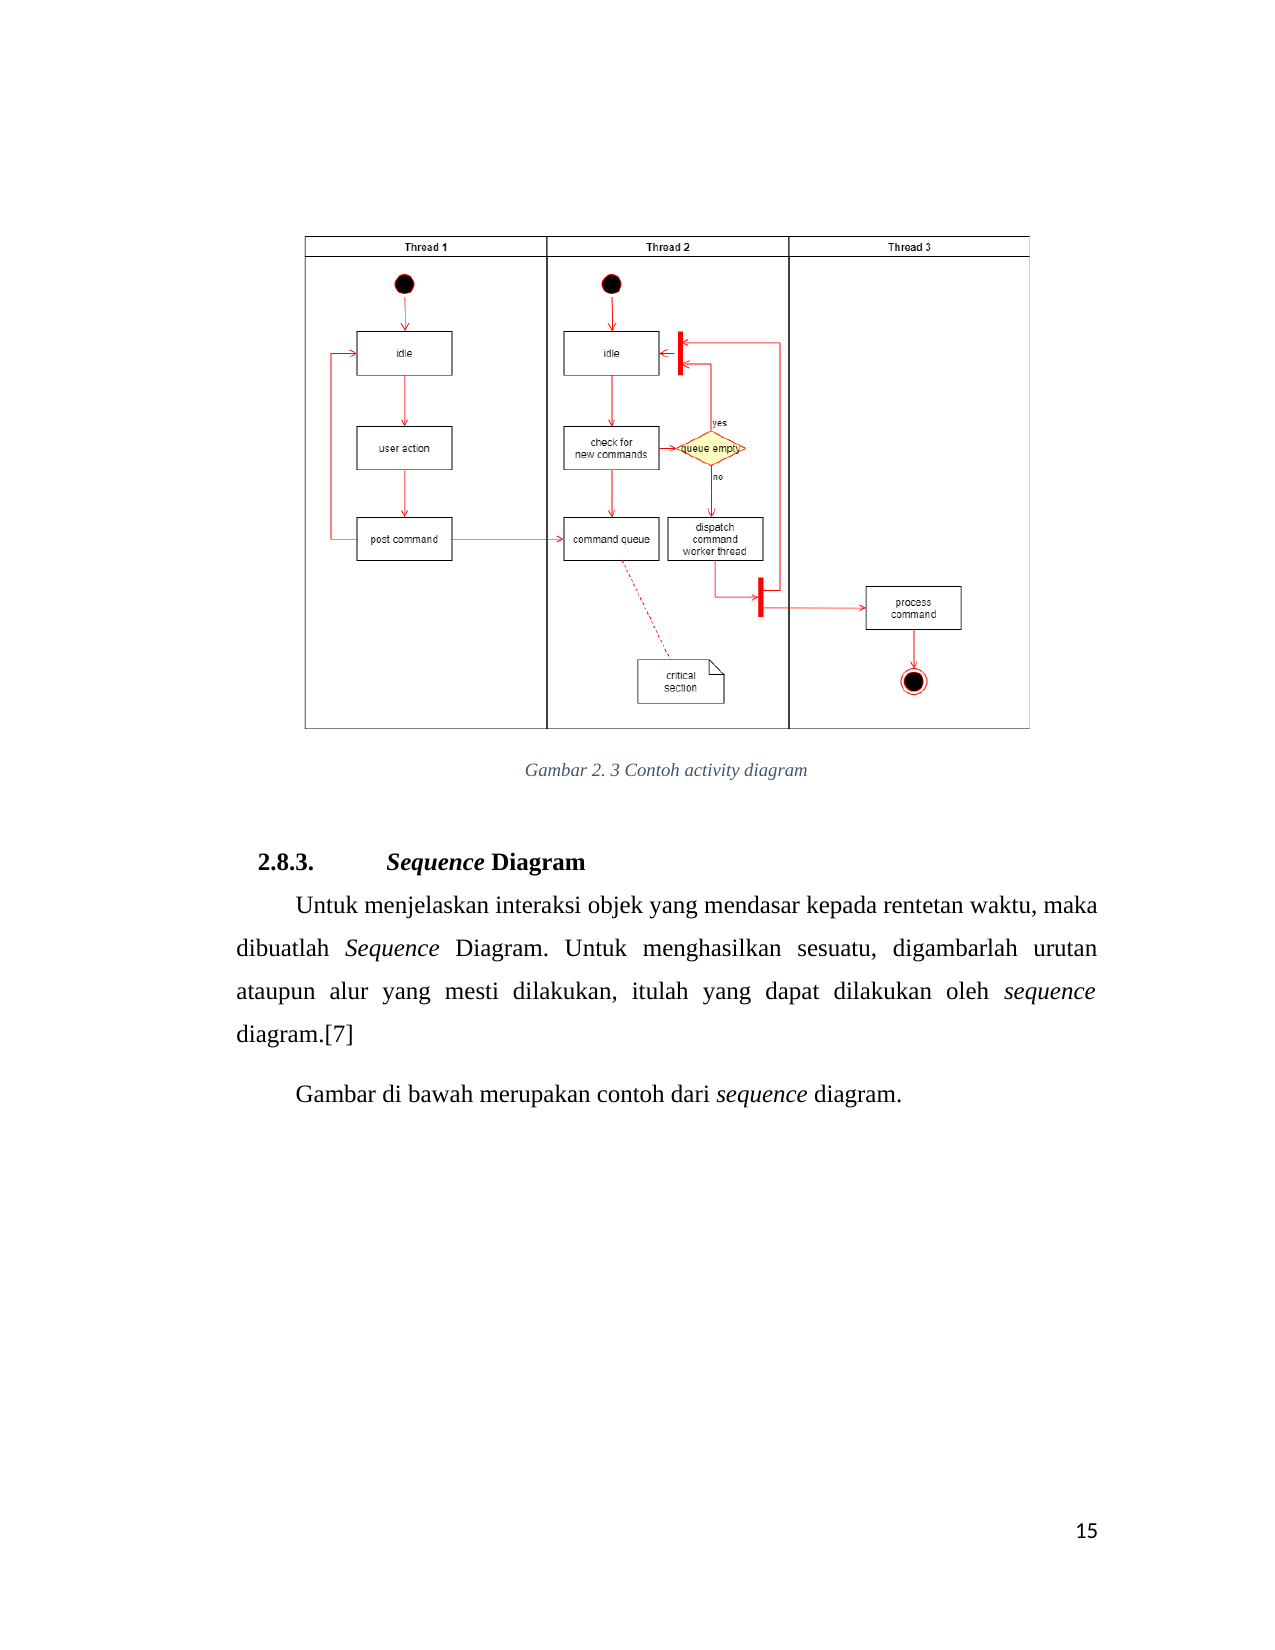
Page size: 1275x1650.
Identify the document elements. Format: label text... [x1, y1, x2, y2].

picture [304, 236, 1030, 729]
text Untuk menjelaskan interaksi objek yang mendasar kepada rentetan waktu, maka dibuatlah Sequence Diagram. Untuk menghasilkan sesuatu, digambarlah urutan ataupun alur yang mesti dilakukan, itulah yang dapat dilakukan oleh sequence diagram. [236, 890, 1098, 1048]
subtitle Sequence Diagram [258, 847, 1098, 875]
text Gambar di bawah merupakan contoh dari sequence diagram. [236, 1079, 1098, 1108]
text Gambar 2. 3 Contoh activity diagram [236, 759, 1098, 781]
